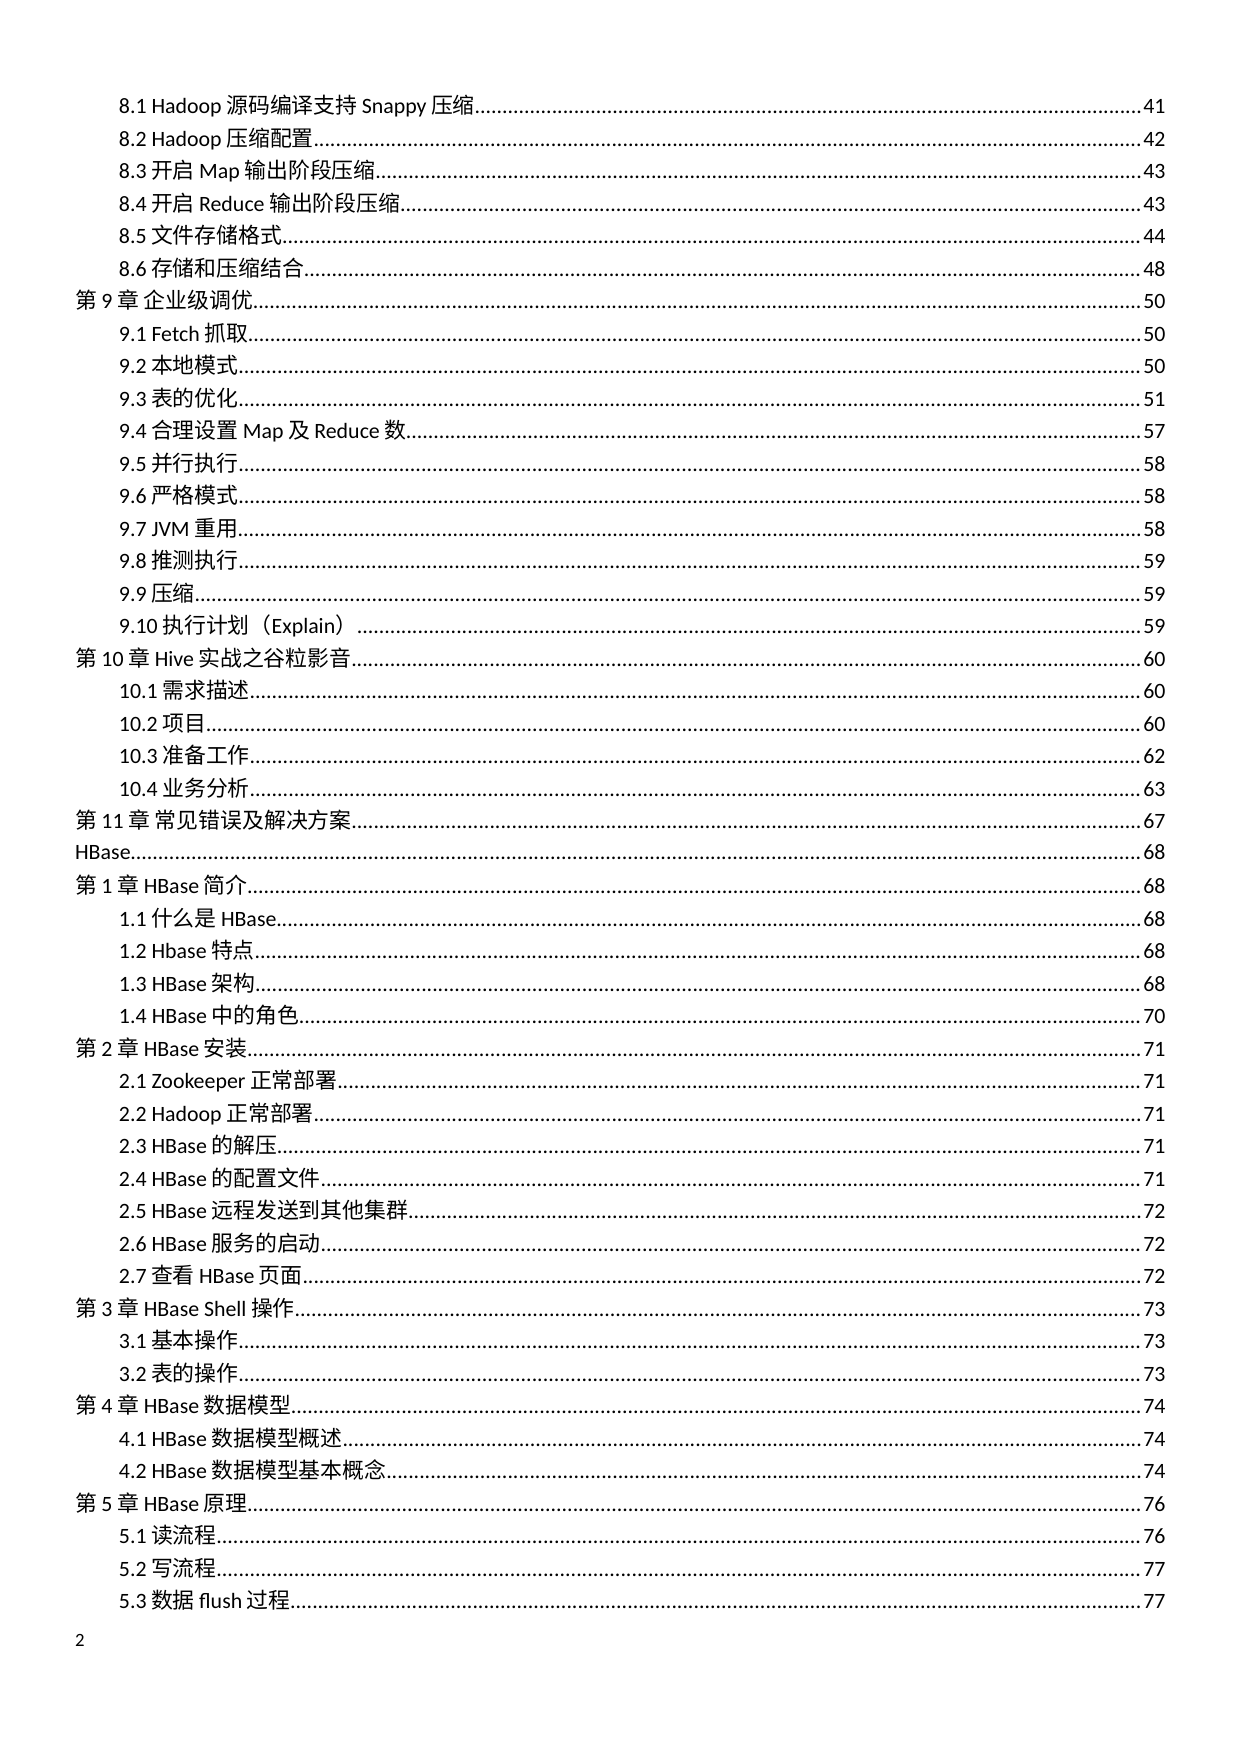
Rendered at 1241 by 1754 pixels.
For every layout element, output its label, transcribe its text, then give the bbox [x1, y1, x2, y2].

text 10.1需求描述 60 [119, 673, 1165, 705]
text 2.3 HBase的解压 71 [119, 1128, 1165, 1160]
text 9.6严格模式 58 [119, 478, 1165, 510]
text 2.4 HBase的配置文件 71 [119, 1160, 1165, 1193]
text 3.1基本操作 73 [119, 1323, 1165, 1355]
text 5.2写流程 77 [119, 1550, 1165, 1583]
text 9.10执行计划（Explain） 59 [119, 608, 1165, 640]
text 2.6 HBase服务的启动 72 [119, 1225, 1165, 1258]
text 1.1什么是HBase 68 [119, 900, 1165, 933]
text 1.3 HBase架构 68 [119, 965, 1165, 998]
text 第4章 HBase数据模型 74 [75, 1388, 1165, 1420]
text 9.5并行执行 58 [119, 445, 1165, 478]
text 第2章 HBase安装 71 [75, 1030, 1165, 1063]
text 2.7查看HBase页面 72 [119, 1258, 1165, 1290]
text 5.3数据flush过程 77 [119, 1583, 1165, 1615]
text 3.2表的操作 73 [119, 1355, 1165, 1388]
text 9.7 JVM重用 58 [119, 510, 1165, 543]
text 8.3开启Map输出阶段压缩 43 [119, 153, 1165, 185]
text 第1章 HBase简介 68 [75, 868, 1165, 900]
text 10.3准备工作 62 [119, 738, 1165, 770]
text 5.1读流程 76 [119, 1518, 1165, 1550]
text 4.1 HBase数据模型概述 74 [119, 1420, 1165, 1453]
text 9.2本地模式 50 [119, 348, 1165, 380]
text 9.1 Fetch抓取 50 [119, 315, 1165, 348]
text 2.5 HBase远程发送到其他集群 72 [119, 1193, 1165, 1225]
text 2.1 Zookeeper正常部署 71 [119, 1063, 1165, 1095]
text 8.1 Hadoop源码编译支持Snappy压缩 41 [119, 88, 1165, 120]
text 8.6存储和压缩结合 48 [119, 250, 1165, 283]
text 8.2 Hadoop压缩配置 42 [119, 120, 1165, 153]
text 第3章 HBase Shell操作 73 [75, 1290, 1165, 1323]
text 9.3表的优化 51 [119, 380, 1165, 413]
text 8.5文件存储格式 44 [119, 218, 1165, 250]
text 9.8推测执行 59 [119, 543, 1165, 575]
text 2.2 Hadoop正常部署 71 [119, 1095, 1165, 1128]
text HBase 68 [75, 835, 1165, 868]
text 第5章 HBase原理 76 [75, 1485, 1165, 1518]
text 4.2 HBase数据模型基本概念 74 [119, 1453, 1165, 1485]
text 第11章 常见错误及解决方案 67 [75, 803, 1165, 835]
text 第10章 Hive实战之谷粒影音 60 [75, 640, 1165, 673]
text 9.4合理设置Map及Reduce数 57 [119, 413, 1165, 445]
text 8.4开启Reduce输出阶段压缩 43 [119, 185, 1165, 218]
text 10.2项目 60 [119, 705, 1165, 738]
text 第9章 企业级调优 50 [75, 283, 1165, 315]
text 1.4 HBase中的角色 70 [119, 998, 1165, 1030]
text 10.4业务分析 63 [119, 770, 1165, 803]
text 1.2 Hbase特点 68 [119, 933, 1165, 965]
text 9.9压缩 59 [119, 575, 1165, 608]
